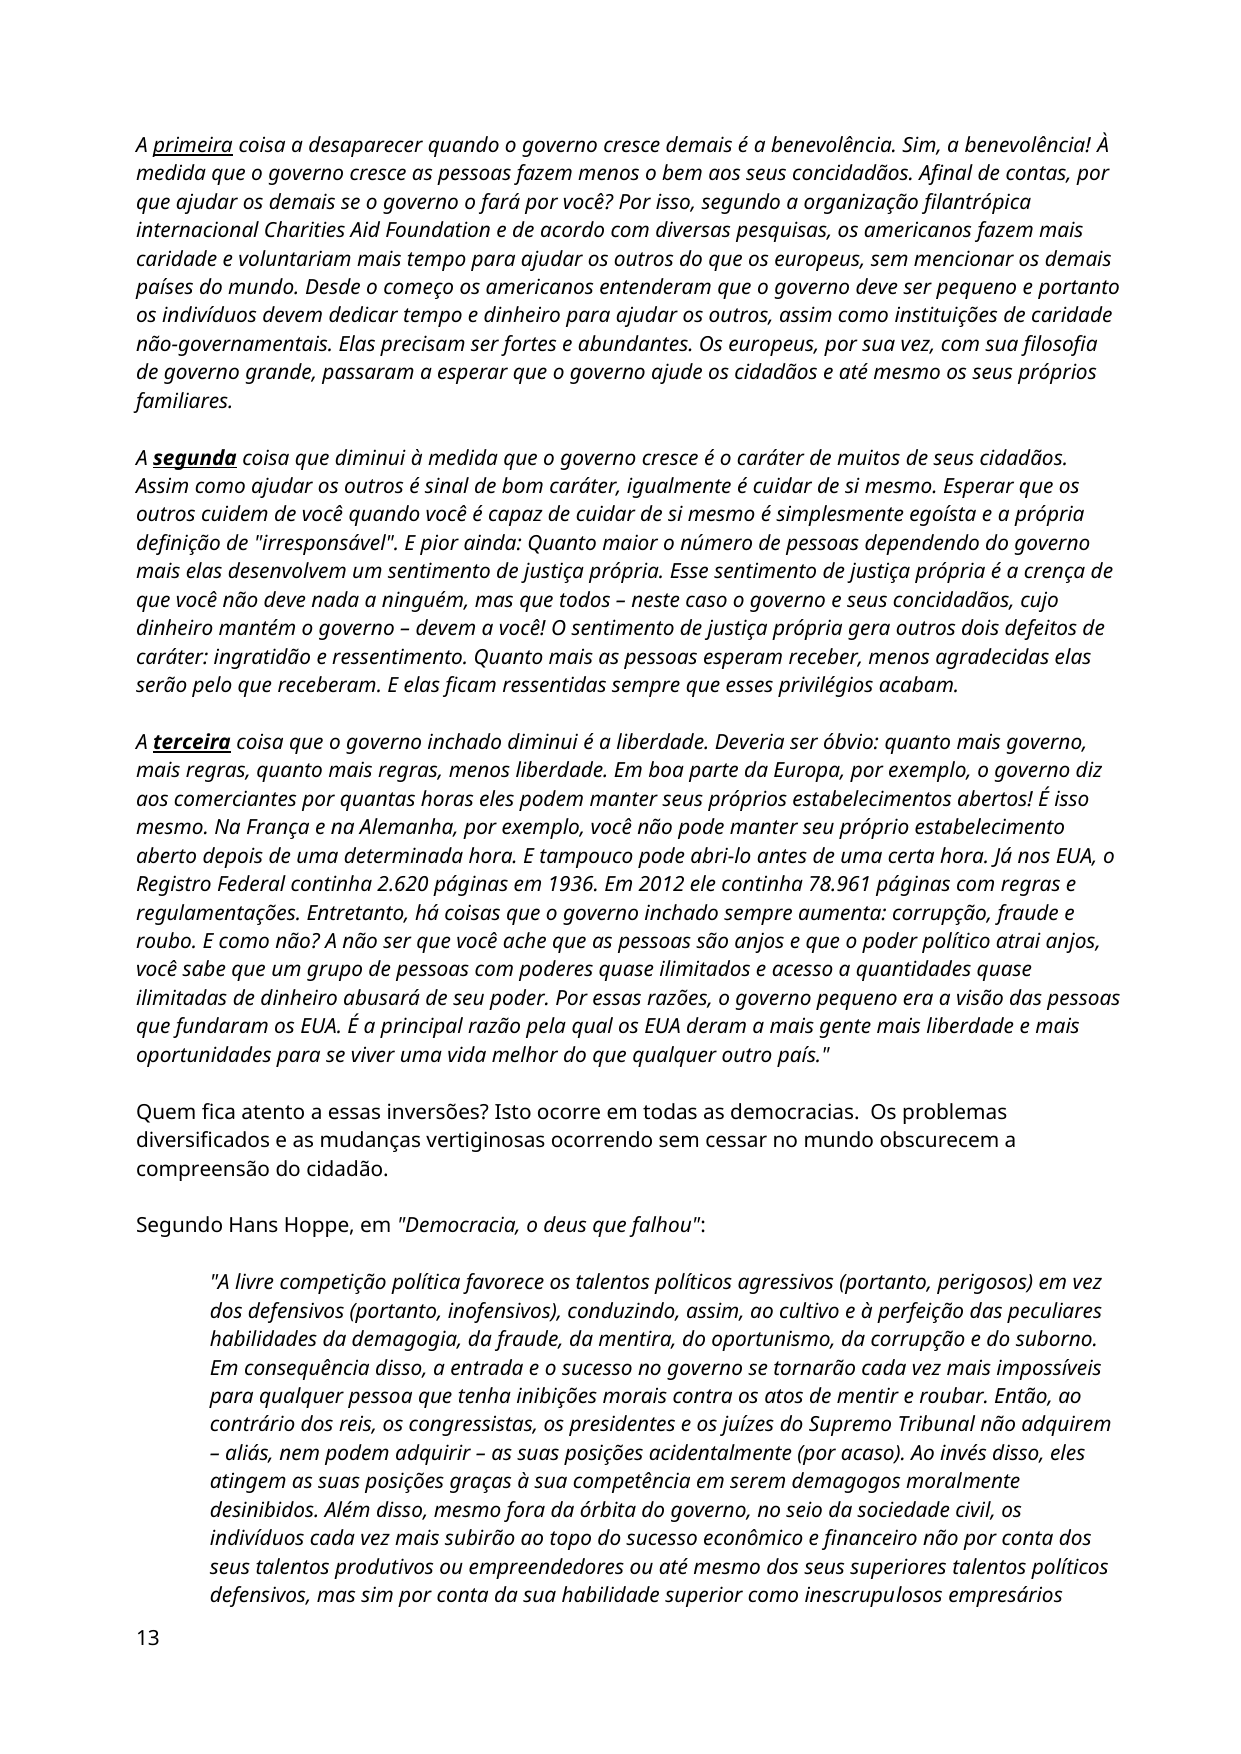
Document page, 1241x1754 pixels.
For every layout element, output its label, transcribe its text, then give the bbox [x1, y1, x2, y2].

text Quem fica atento a essas inversões? Isto ocorre em todas as democracias. Os problemas diversificados e as mudanças vertiginosas ocorrendo sem cessar no mundo obscurecem a compreensão do cidadão. [136, 1097, 1122, 1182]
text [209, 1267, 1122, 1609]
text A primeira coisa a desaparecer quando o governo cresce demais é a benevolência. Sim, a benevolência! À medida que o governo cresce as pessoas fazem menos o bem aos seus concidadãos. Afinal de contas, por que ajudar os demais se o governo o fará por você? Por isso, segundo a organização filantrópica internacional Charities Aid Foundation e de acordo com diversas pesquisas, os americanos fazem mais caridade e voluntariam mais tempo para ajudar os outros do que os europeus, sem mencionar os demais países do mundo. Desde o começo os americanos entenderam que o governo deve ser pequeno e portanto os indivíduos devem dedicar tempo e dinheiro para ajudar os outros, assim como instituições de caridade não-governamentais. Elas precisam ser fortes e abundantes. Os europeus, por sua vez, com sua filosofia de governo grande, passaram a esperar que o governo ajude os cidadãos e até mesmo os seus próprios familiares. [136, 130, 1122, 414]
text A terceira coisa que o governo inchado diminui é a liberdade. Deveria ser óbvio: quanto mais governo, mais regras, quanto mais regras, menos liberdade. Em boa parte da Europa, por exemplo, o governo diz aos comerciantes por quantas horas eles podem manter seus próprios estabelecimentos abertos! É isso mesmo. Na França e na Alemanha, por exemplo, você não pode manter seu próprio estabelecimento aberto depois de uma determinada hora. E tampouco pode abri-lo antes de uma certa hora. Já nos EUA, o Registro Federal continha 2.620 páginas em 1936. Em 2012 ele continha 78.961 páginas com regras e regulamentações. Entretanto, há coisas que o governo inchado sempre aumenta: corrupção, fraude e roubo. E como não? A não ser que você ache que as pessoas são anjos e que o poder político atrai anjos, você sabe que um grupo de pessoas com poderes quase ilimitados e acesso a quantidades quase ilimitadas de dinheiro abusará de seu poder. Por essas razões, o governo pequeno era a visão das pessoas que fundaram os EUA. É a principal razão pela qual os EUA deram a mais gente mais liberdade e mais oportunidades para se viver uma vida melhor do que qualquer outro país." [136, 727, 1122, 1068]
text A segunda coisa que diminui à medida que o governo cresce é o caráter de muitos de seus cidadãos. Assim como ajudar os outros é sinal de bom caráter, igualmente é cuidar de si mesmo. Esperar que os outros cuidem de você quando você é capaz de cuidar de si mesmo é simplesmente egoísta e a própria definição de "irresponsável". E pior ainda: Quanto maior o número de pessoas dependendo do governo mais elas desenvolvem um sentimento de justiça própria. Esse sentimento de justiça própria é a crença de que você não deve nada a ninguém, mas que todos – neste caso o governo e seus concidadãos, cujo dinheiro mantém o governo – devem a você! O sentimento de justiça própria gera outros dois defeitos de caráter: ingratidão e ressentimento. Quanto mais as pessoas esperam receber, menos agradecidas elas serão pelo que receberam. E elas ficam ressentidas sempre que esses privilégios acabam. [136, 443, 1122, 699]
text Segundo Hans Hoppe, em "Democracia, o deus que falhou": [136, 1211, 1122, 1239]
